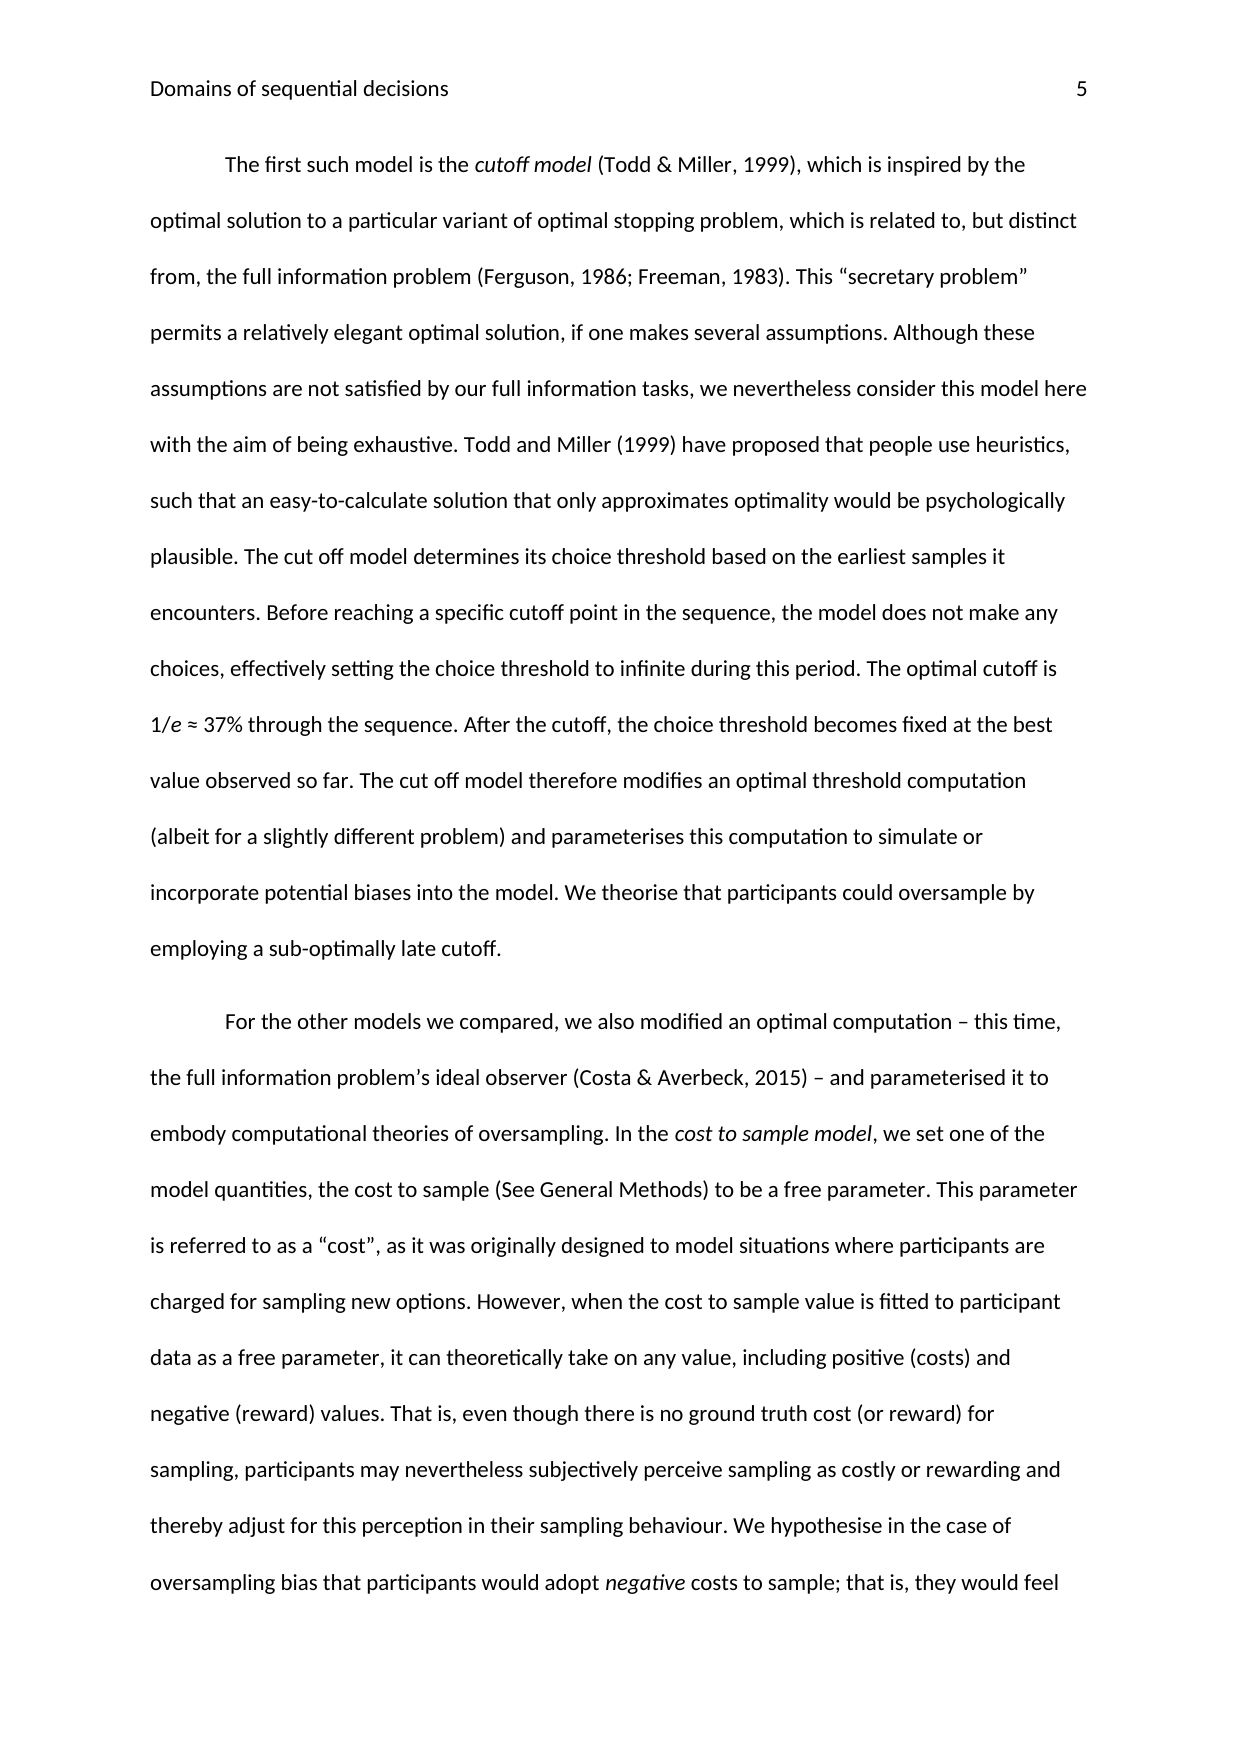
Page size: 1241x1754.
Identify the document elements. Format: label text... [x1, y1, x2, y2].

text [150, 1007, 1090, 1596]
text The first such model is the cutoff model (Todd & Miller, 1999), which is inspired by the optimal solution to a particular variant of optimal stopping problem, which is related to, but distinct from, the full information problem (Ferguson, 1986; Freeman, 1983). This “secretary problem” permits a relatively elegant optimal solution, if one makes several assumptions. Although these assumptions are not satisfied by our full information tasks, we nevertheless consider this model here with the aim of being exhaustive. Todd and Miller (1999) have proposed that people use heuristics, such that an easy-to-calculate solution that only approximates optimality would be psychologically plausible. The cut off model determines its choice threshold based on the earliest samples it encounters. Before reaching a specific cutoff point in the sequence, the model does not make any choices, effectively setting the choice threshold to infinite during this period. The optimal cutoff is 1/e ≈ 37% through the sequence. After the cutoff, the choice threshold becomes fixed at the best value observed so far. The cut off model therefore modifies an optimal threshold computation (albeit for a slightly different problem) and parameterises this computation to simulate or incorporate potential biases into the model. We theorise that participants could oversample by employing a sub-optimally late cutoff. [150, 150, 1090, 963]
